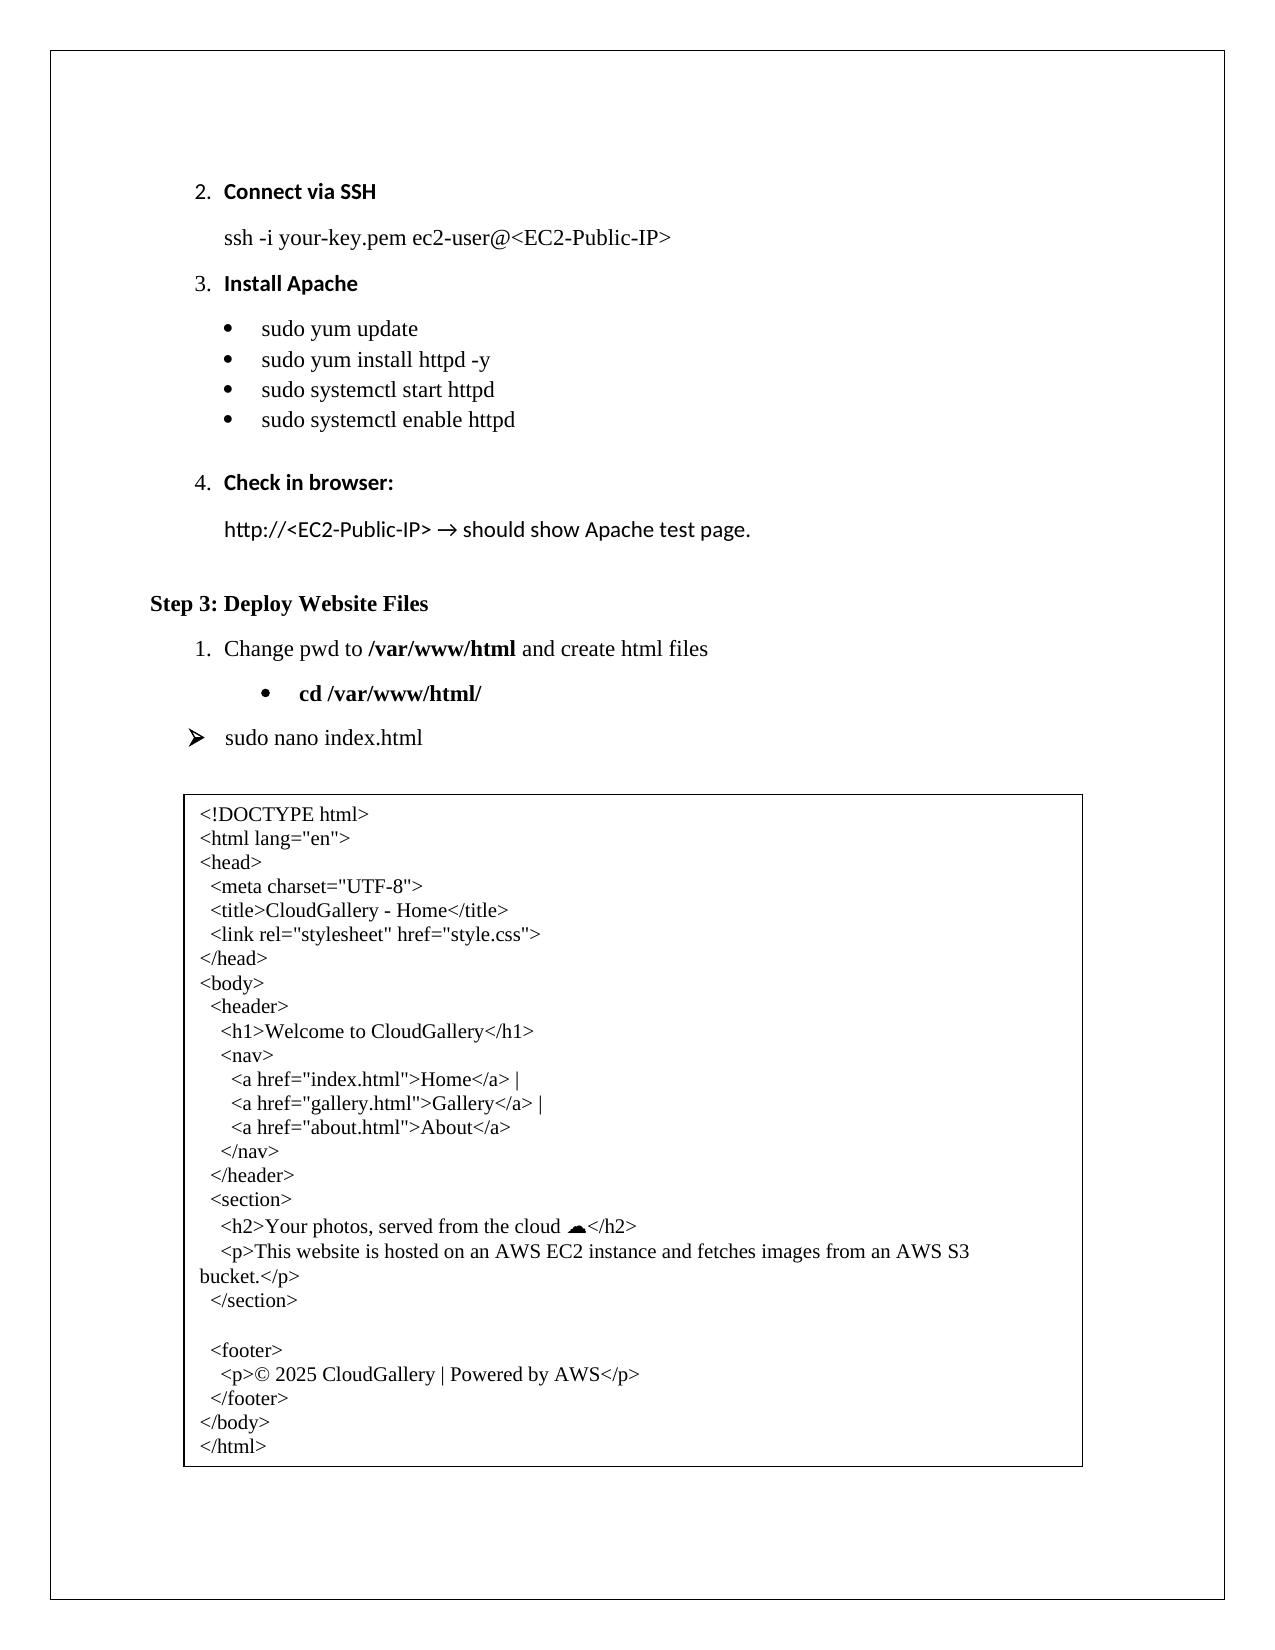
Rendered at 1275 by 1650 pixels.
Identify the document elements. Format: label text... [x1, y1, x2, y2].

list Connect via SSH [194, 177, 1152, 205]
text ssh -i your-key.pem ec2-user@<EC2-Public-IP> [150, 224, 1152, 250]
list sudo systemctl start httpd [224, 376, 1152, 402]
list Install Apache [194, 269, 1152, 297]
list cd /var/www/html/ [261, 679, 1152, 706]
list sudo yum update [224, 315, 1152, 342]
text Step 3: Deploy Website Files [150, 590, 1152, 616]
text http://<EC2-Public-IP> → should show Apache test page. [224, 515, 1152, 543]
list Change pwd to /var/www/html and create html files [194, 635, 1152, 661]
list sudo systemctl enable httpd [224, 406, 1152, 432]
list sudo yum install httpd -y [224, 346, 1152, 372]
list sudo nano index.html [187, 724, 1152, 751]
list Check in browser: [194, 468, 1152, 496]
